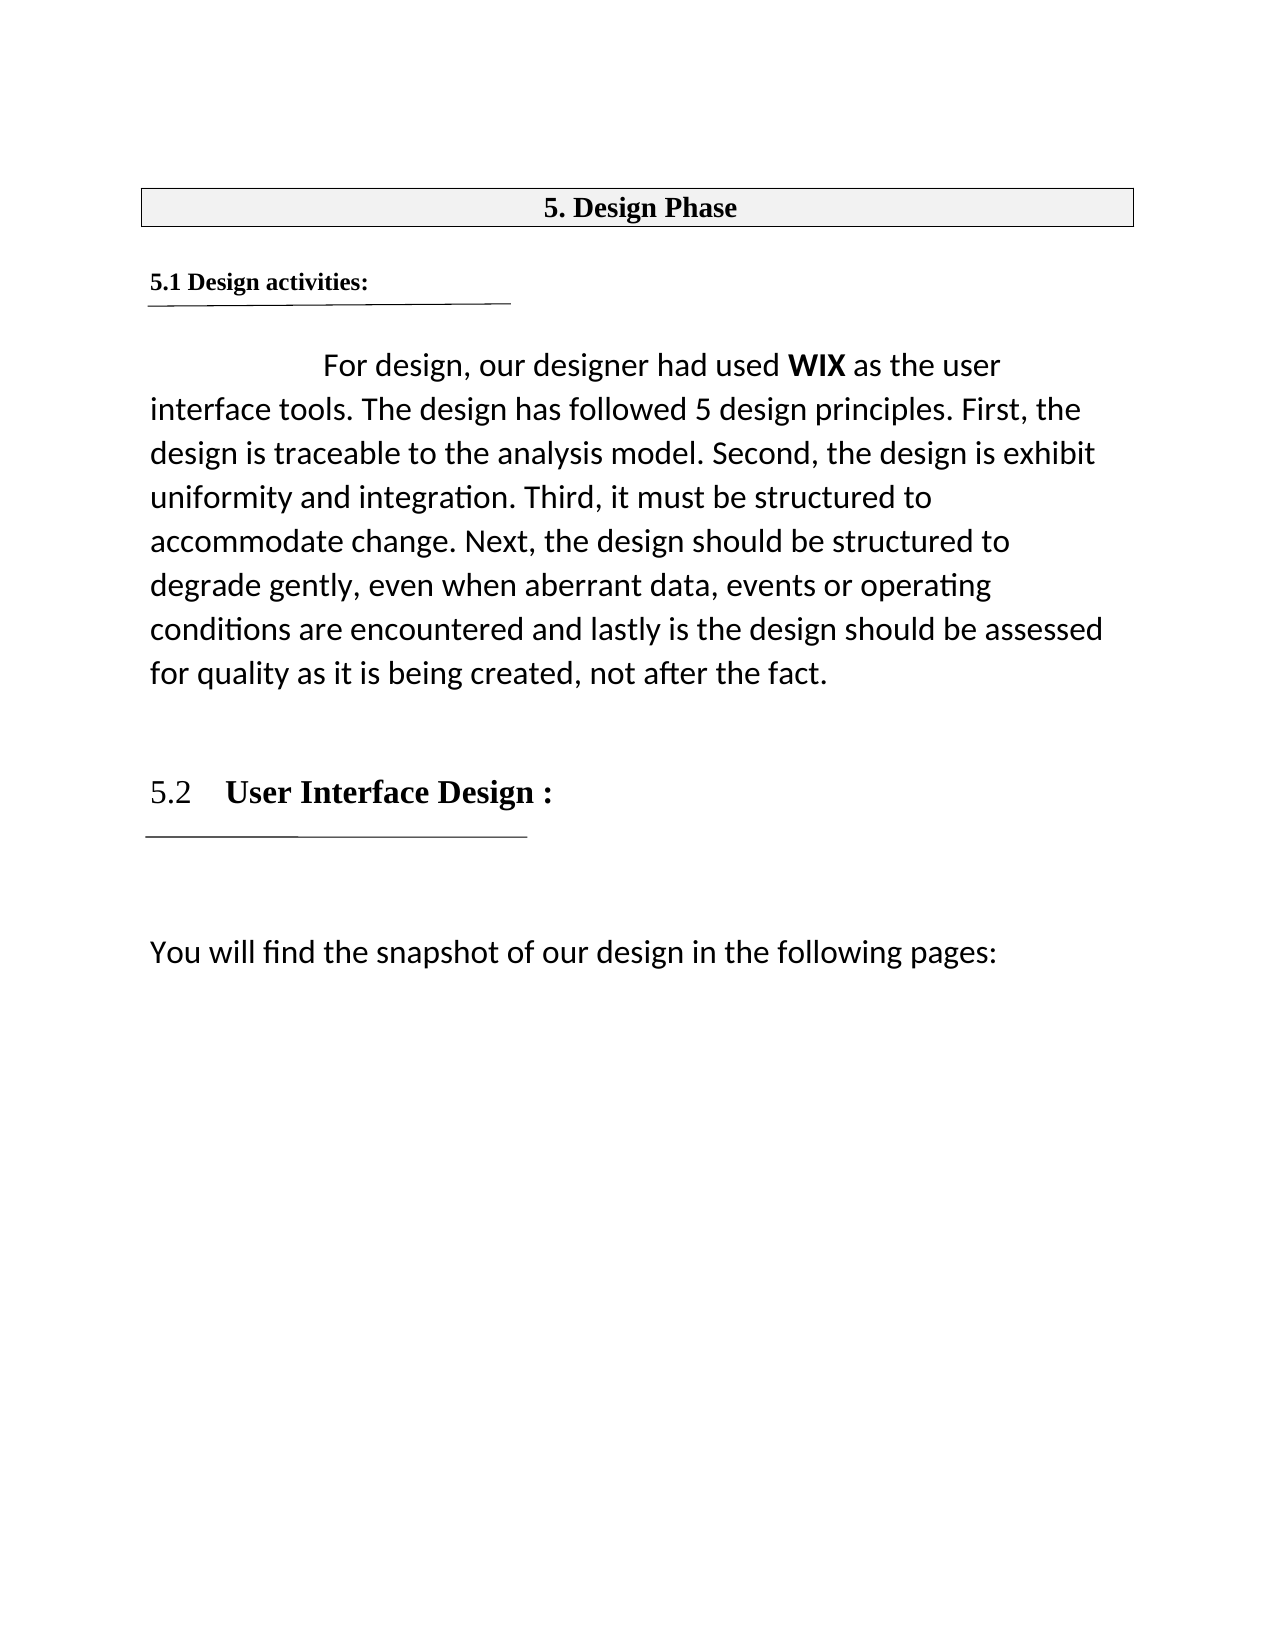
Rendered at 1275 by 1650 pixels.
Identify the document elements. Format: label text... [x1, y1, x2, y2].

subtitle 5. Design Phase [142, 189, 1133, 226]
subtitle Design activities: [150, 267, 1125, 296]
subtitle User Interface Design : [150, 772, 1125, 810]
text You will find the snapshot of our design in the following pages: [150, 931, 1125, 972]
text For design, our designer had used WIX as the user interface tools. The design has followed 5 design principles. First, the design is traceable to the analysis model. Second, the design is exhibit uniformity and integration. Third, it must be structured to accommodate change. Next, the design should be structured to degrade gently, even when aberrant data, events or operating conditions are encountered and lastly is the design should be assessed for quality as it is being created, not after the fact. [150, 344, 1125, 692]
